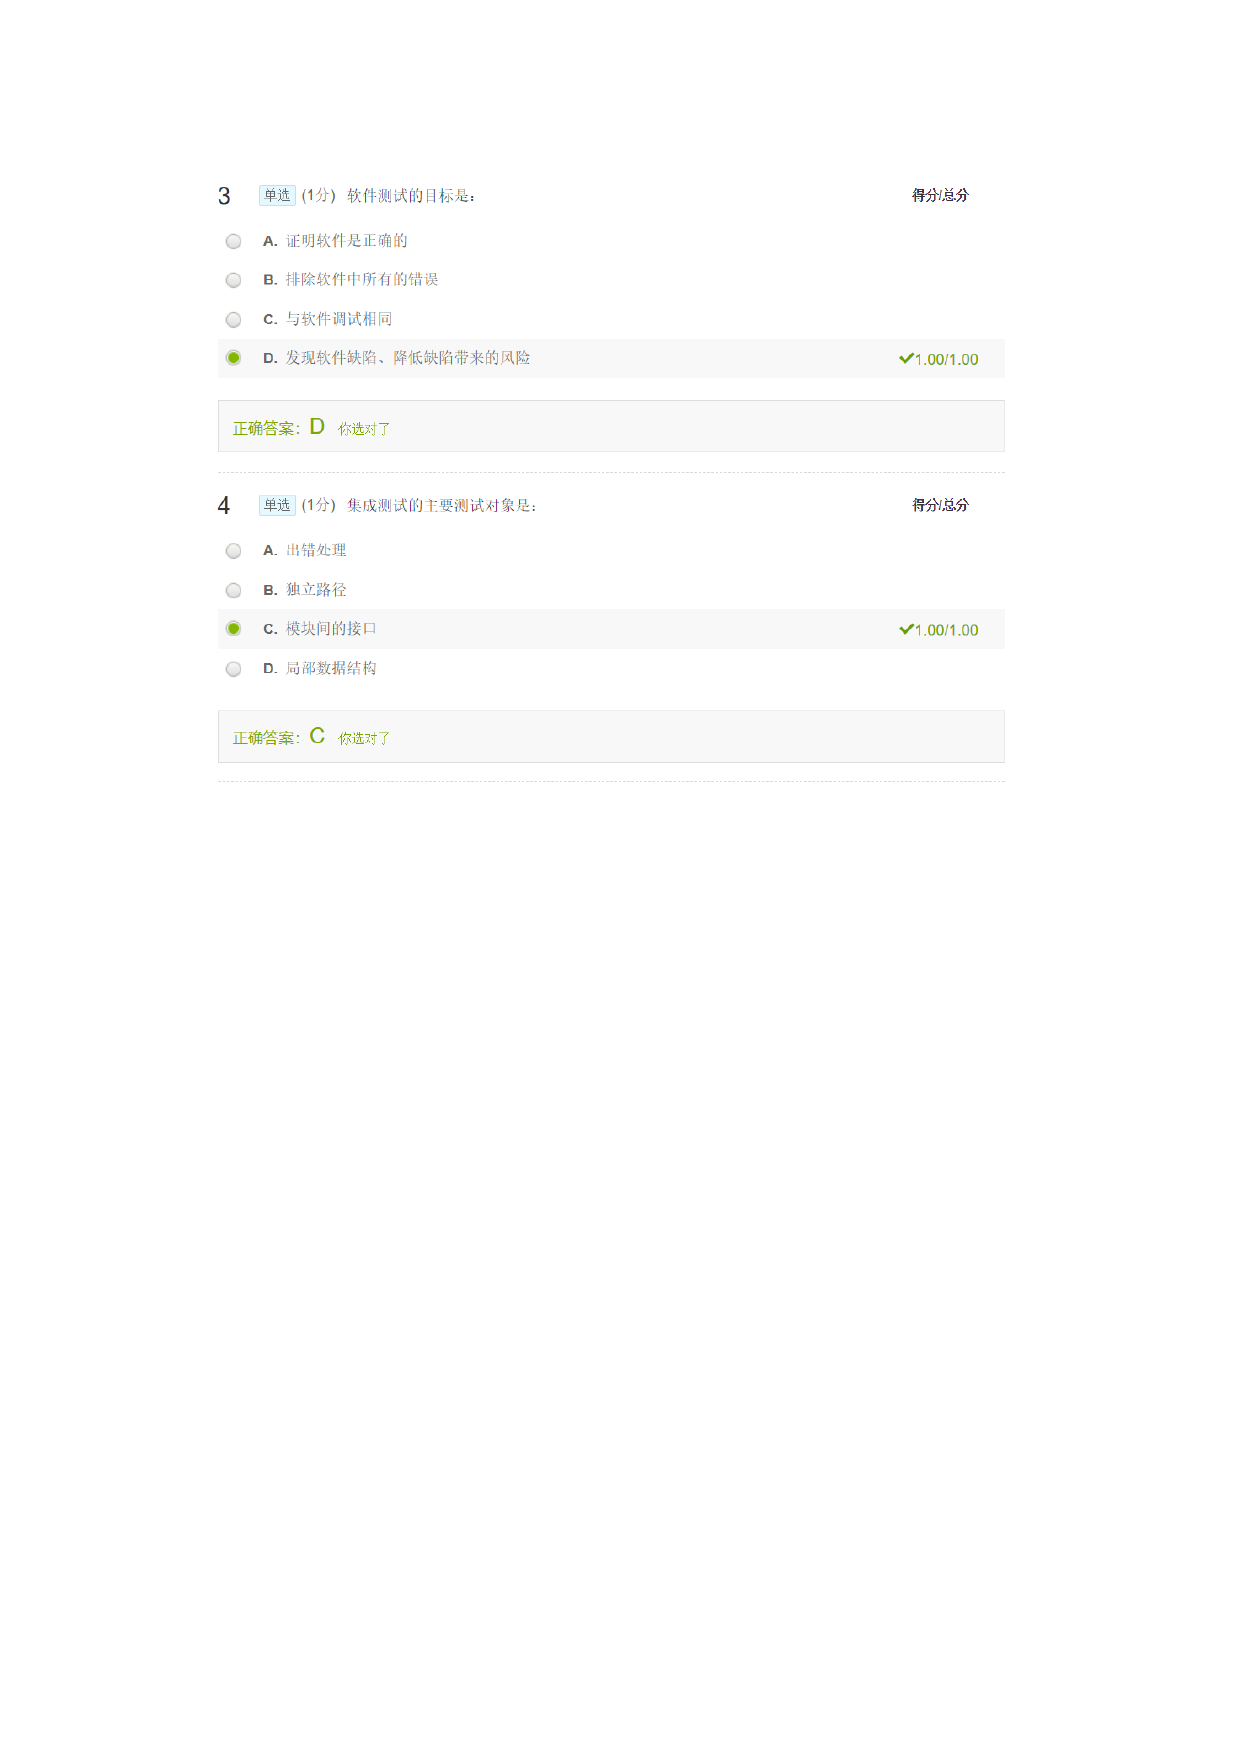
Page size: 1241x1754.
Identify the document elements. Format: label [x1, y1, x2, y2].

picture [187, 162, 1053, 786]
